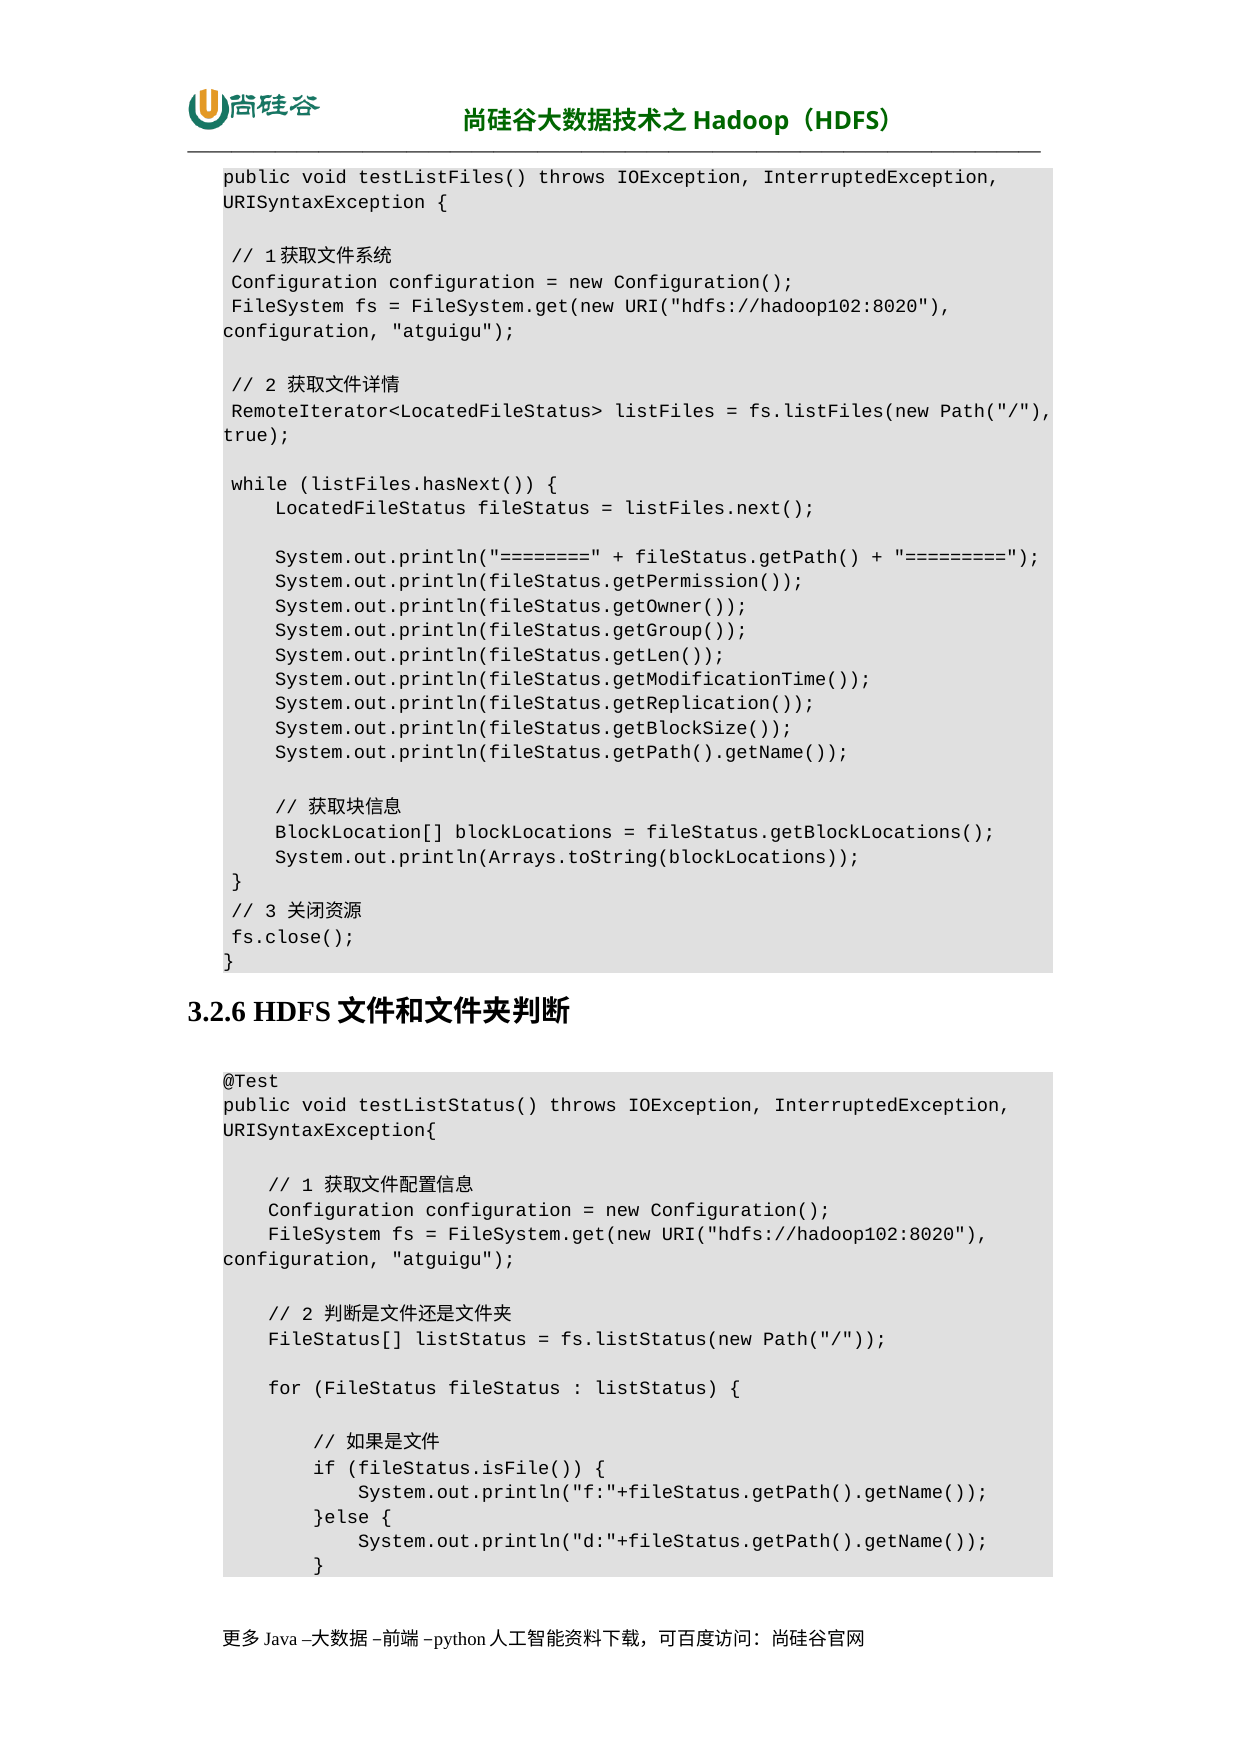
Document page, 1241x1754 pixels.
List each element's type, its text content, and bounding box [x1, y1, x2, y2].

text // 2 获取文件详情 [223, 370, 1053, 397]
text @Test [223, 1072, 1053, 1093]
text // 如果是文件 [223, 1427, 1053, 1454]
text } [223, 872, 1053, 893]
text public void testListFiles() throws IOException, InterruptedException, URISyntaxException { [223, 168, 1053, 214]
subtitle 3.2.6 HDFS文件和文件夹判断 [187, 976, 1053, 1041]
text if (fileStatus.isFile()) { [223, 1459, 1053, 1480]
text System.out.println(fileStatus.getModificationTime()); [223, 670, 1053, 691]
text // 3 关闭资源 [223, 896, 1053, 923]
text RemoteIterator<LocatedFileStatus> listFiles = fs.listFiles(new Path("/"), true); [223, 402, 1053, 447]
text } [223, 952, 1053, 973]
text // 获取块信息 [223, 792, 1053, 819]
text FileStatus[] listStatus = fs.listStatus(new Path("/")); [223, 1330, 1053, 1351]
text System.out.println("========" + fileStatus.getPath() + "========="); [223, 548, 1053, 569]
text BlockLocation[] blockLocations = fileStatus.getBlockLocations(); [223, 823, 1053, 844]
text System.out.println(fileStatus.getOwner()); [223, 597, 1053, 618]
text Configuration configuration = new Configuration(); [223, 273, 1053, 294]
text System.out.println(fileStatus.getBlockSize()); [223, 718, 1053, 740]
text } [223, 1556, 1053, 1577]
text System.out.println(fileStatus.getReplication()); [223, 694, 1053, 715]
picture [187, 88, 320, 130]
text // 1获取文件系统 [223, 241, 1053, 268]
text // 2 判断是文件还是文件夹 [223, 1298, 1053, 1326]
text System.out.println(fileStatus.getPath().getName()); [223, 743, 1053, 764]
text System.out.println(Arrays.toString(blockLocations)); [223, 847, 1053, 869]
text LocatedFileStatus fileStatus = listFiles.next(); [223, 499, 1053, 520]
text System.out.println(fileStatus.getGroup()); [223, 621, 1053, 642]
text System.out.println(fileStatus.getPermission()); [223, 572, 1053, 593]
text FileSystem fs = FileSystem.get(new URI("hdfs://hadoop102:8020"), configuration, "atguigu"); [223, 1225, 1053, 1271]
text public void testListStatus() throws IOException, InterruptedException, URISyntaxException{ [223, 1096, 1053, 1142]
text System.out.println("d:"+fileStatus.getPath().getName()); [223, 1532, 1053, 1553]
text for (FileStatus fileStatus : listStatus) { [223, 1378, 1053, 1400]
text fs.close(); [223, 928, 1053, 949]
text // 1 获取文件配置信息 [223, 1169, 1053, 1197]
text }else { [223, 1507, 1053, 1529]
text while (listFiles.hasNext()) { [223, 475, 1053, 496]
text FileSystem fs = FileSystem.get(new URI("hdfs://hadoop102:8020"), configuration, "atguigu"); [223, 297, 1053, 343]
text Configuration configuration = new Configuration(); [223, 1201, 1053, 1222]
text System.out.println(fileStatus.getLen()); [223, 645, 1053, 667]
text System.out.println("f:"+fileStatus.getPath().getName()); [223, 1483, 1053, 1504]
